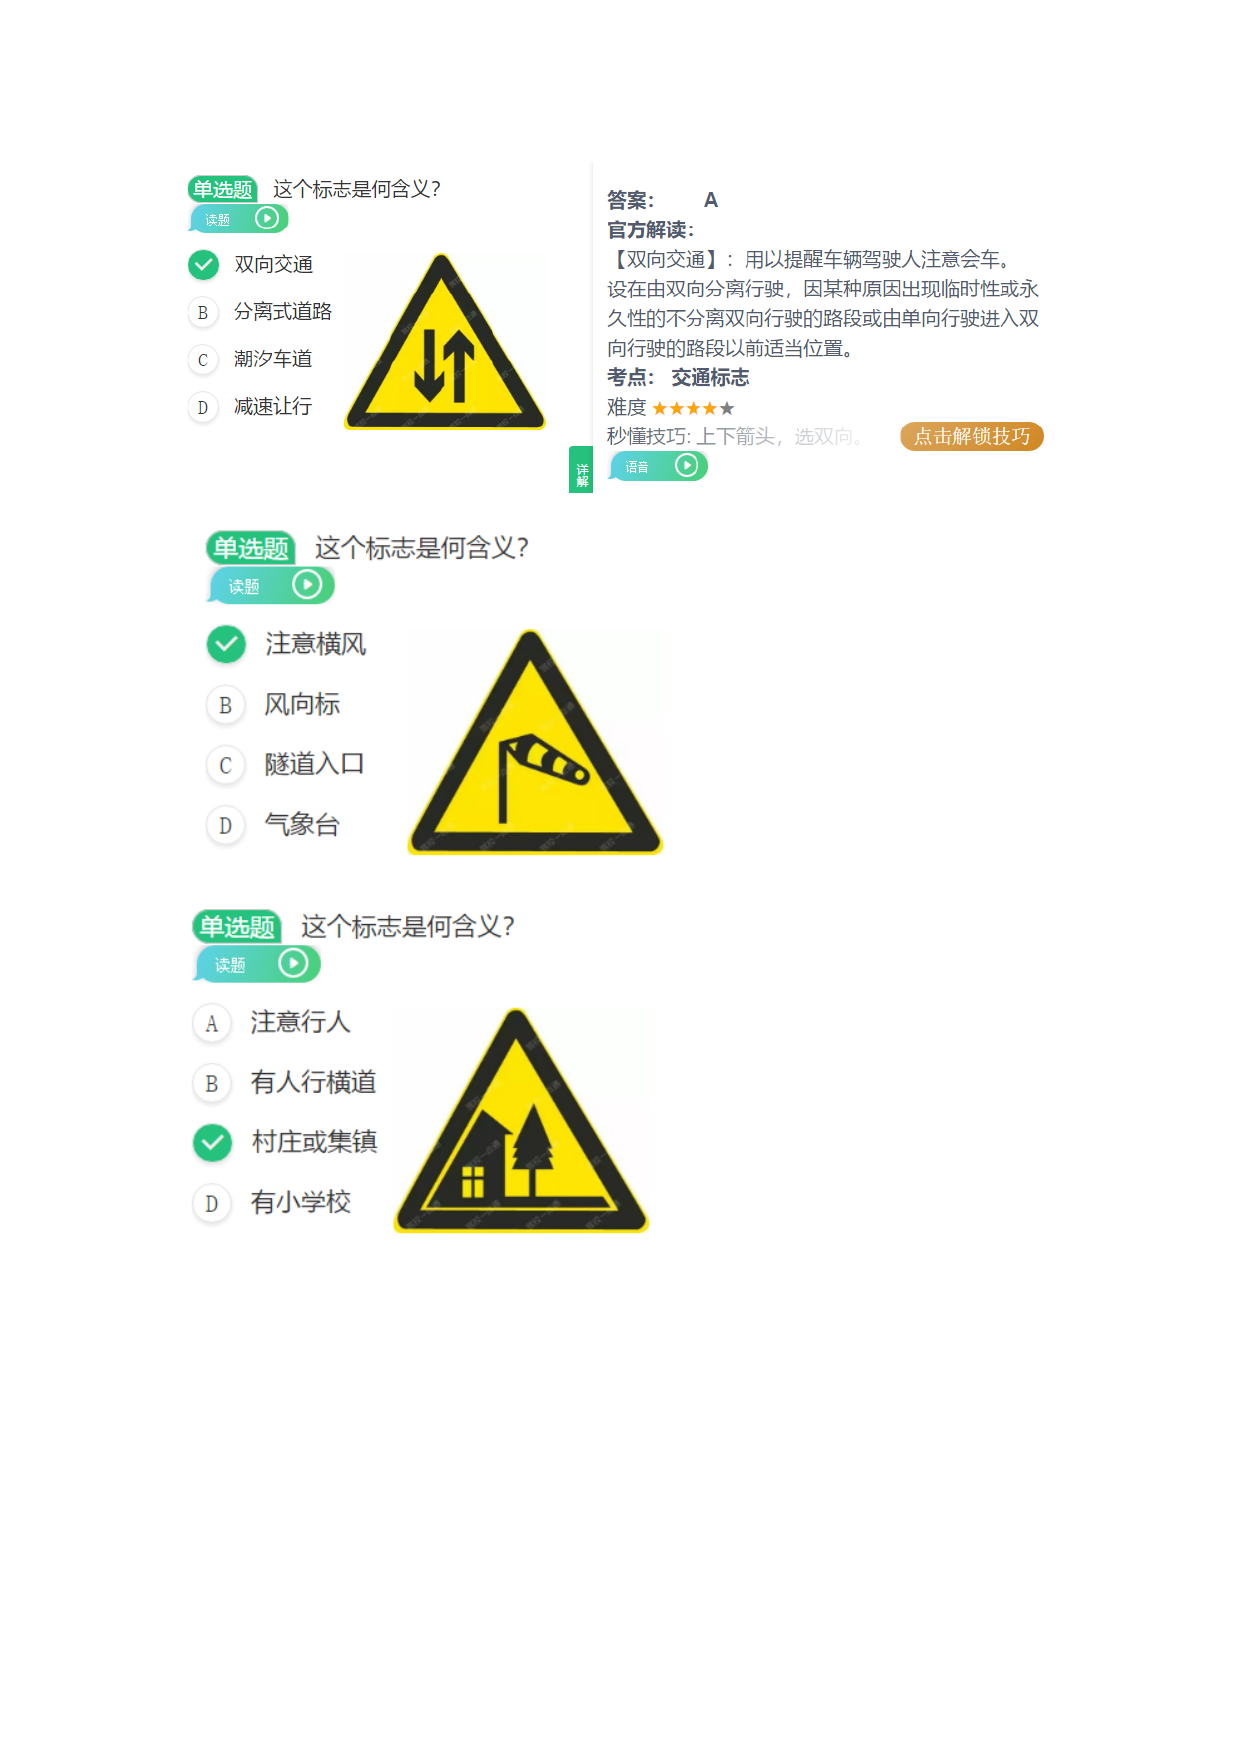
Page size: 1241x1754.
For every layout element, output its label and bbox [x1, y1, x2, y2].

picture [187, 909, 653, 1247]
picture [187, 519, 675, 884]
picture [187, 162, 1053, 493]
